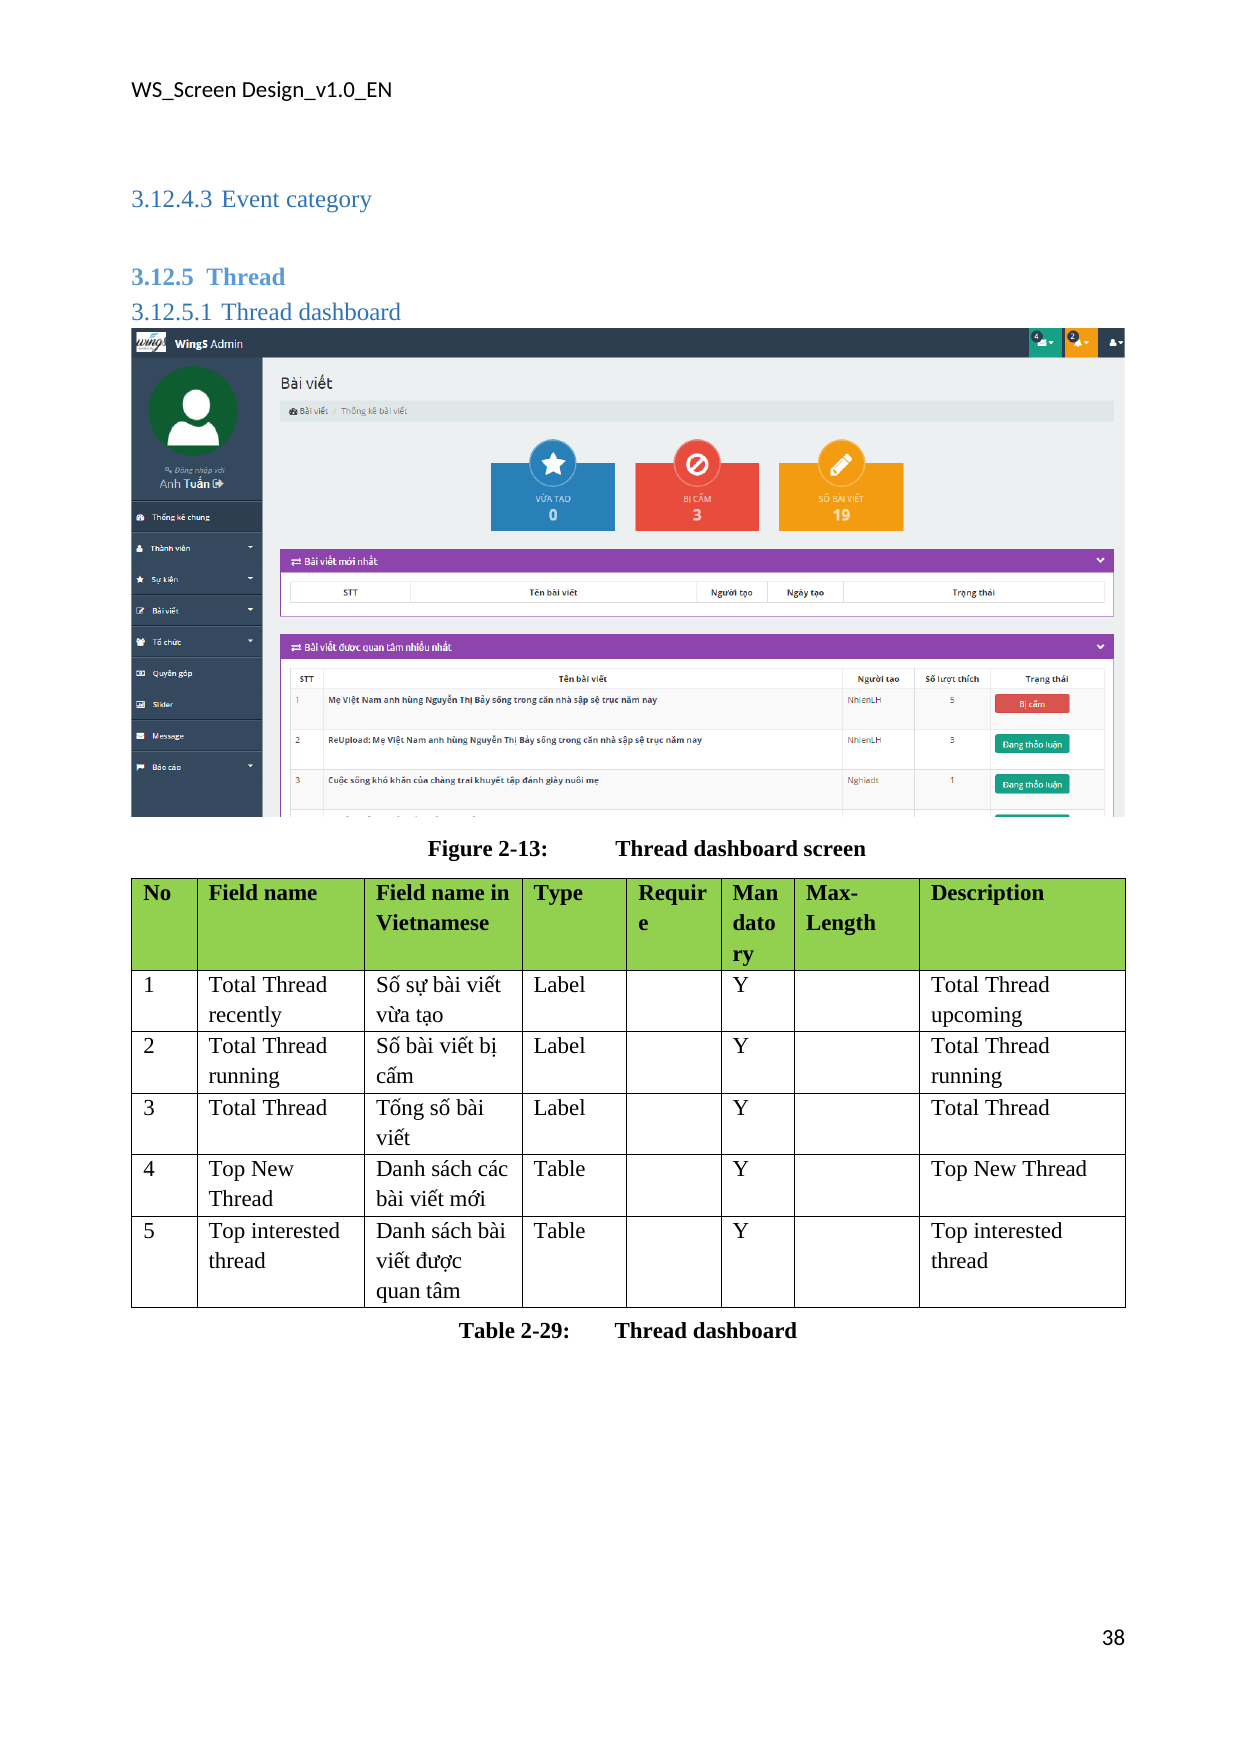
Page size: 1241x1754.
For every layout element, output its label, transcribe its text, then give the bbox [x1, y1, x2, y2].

text Thread dashboard [131, 1317, 1125, 1343]
table_cell Y [722, 1094, 794, 1154]
table_header Description [920, 879, 1125, 970]
table_cell Số sự bài viết vừa tạo [365, 971, 522, 1031]
subtitle Thread [131, 262, 1125, 291]
table_cell Total Thread running [198, 1032, 364, 1093]
table_header Max-Length [795, 879, 919, 970]
table_cell Top interested thread [198, 1217, 364, 1307]
table_cell [795, 1217, 919, 1307]
subtitle Thread dashboard [131, 297, 1125, 326]
text Thread dashboard screen [169, 835, 1125, 862]
table_cell Top New Thread [920, 1155, 1125, 1216]
table_cell [627, 1155, 721, 1216]
table_cell Total Thread [198, 1094, 364, 1154]
table_header Type [523, 879, 626, 970]
table_cell [627, 1032, 721, 1093]
table_cell Tống số bài viết [365, 1094, 522, 1154]
table_cell 3 [132, 1094, 197, 1154]
subtitle Event category [131, 184, 1125, 213]
table_header Mandatory [722, 879, 794, 970]
table_cell 5 [132, 1217, 197, 1307]
table_header Field name [198, 879, 364, 970]
table_cell Top New Thread [198, 1155, 364, 1216]
table_header Field name in Vietnamese [365, 879, 522, 970]
table_cell Total Thread recently [198, 971, 364, 1031]
table_cell Label [523, 971, 626, 1031]
table_cell [627, 1094, 721, 1154]
table_cell Total Thread upcoming [920, 971, 1125, 1031]
table_cell 1 [132, 971, 197, 1031]
table_cell Table [523, 1217, 626, 1307]
table_cell [795, 971, 919, 1031]
table_cell Danh sách các bài viết mới [365, 1155, 522, 1216]
table_cell [795, 1155, 919, 1216]
table_cell Y [722, 1155, 794, 1216]
table_cell Số bài viết bị cấm [365, 1032, 522, 1093]
table_cell Total Thread running [920, 1032, 1125, 1093]
table_cell 4 [132, 1155, 197, 1216]
table_cell Label [523, 1094, 626, 1154]
table_cell Label [523, 1032, 626, 1093]
table_cell Table [523, 1155, 626, 1216]
table_cell Danh sách bài viết được quan tâm [365, 1217, 522, 1307]
table_cell Y [722, 1032, 794, 1093]
table_header Require [627, 879, 721, 970]
picture [131, 328, 1125, 817]
table_cell [795, 1032, 919, 1093]
table_cell Top interested thread [920, 1217, 1125, 1307]
table_cell [627, 971, 721, 1031]
table_cell Y [722, 1217, 794, 1307]
table_cell Y [722, 971, 794, 1031]
table_cell Total Thread [920, 1094, 1125, 1154]
table_cell [627, 1217, 721, 1307]
table_cell 2 [132, 1032, 197, 1093]
table_header No [132, 879, 197, 970]
table_cell [795, 1094, 919, 1154]
